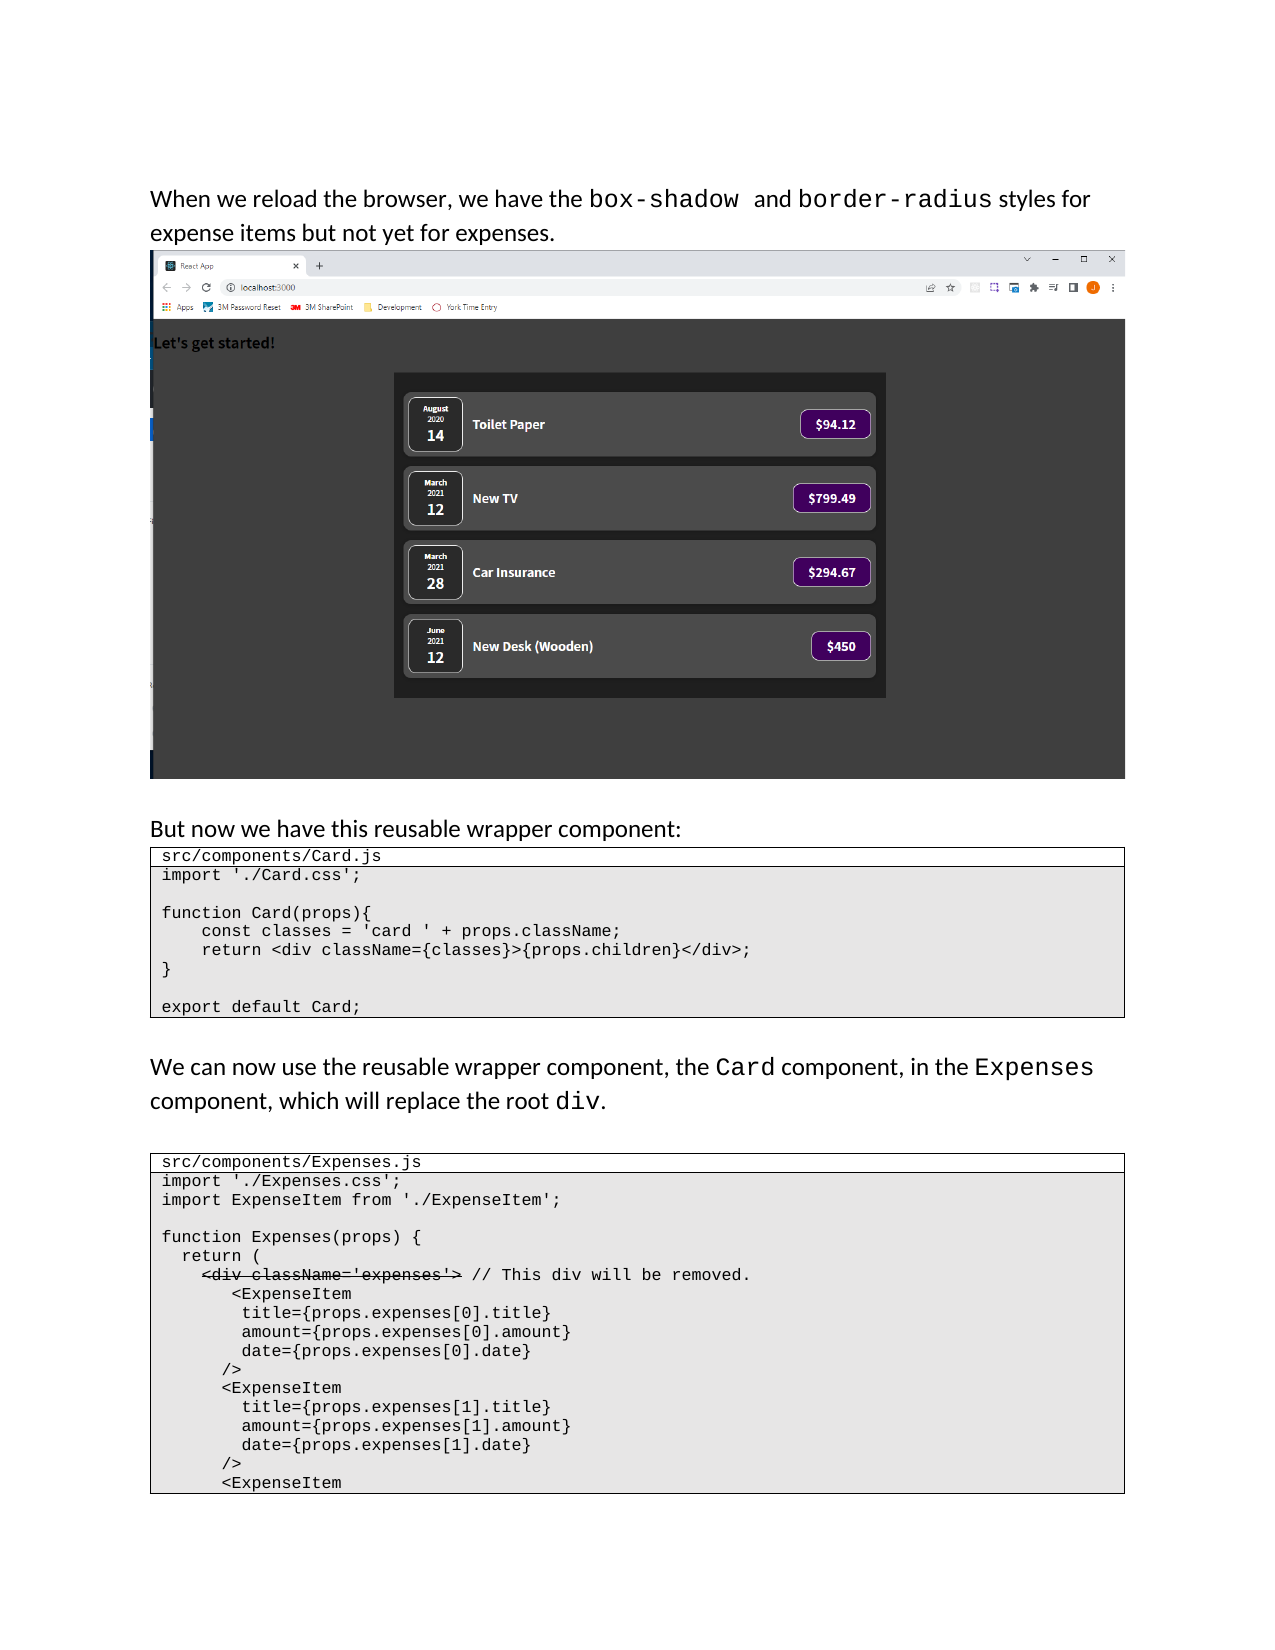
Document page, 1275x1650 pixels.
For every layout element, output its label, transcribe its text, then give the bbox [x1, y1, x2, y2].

text When we reload the browser, we have the box-shadow and border-radius styles for expense items but not yet for expenses. [150, 183, 1125, 248]
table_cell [151, 1173, 1124, 1493]
table_cell import './Card.css'; function Card(props){ const classes = 'card ' + props.className; return <div className={classes}>{props.children}</div>; } export default Card; [151, 867, 1124, 1017]
table_header src/components/Card.js [151, 848, 1124, 866]
table_header src/components/Expenses.js [151, 1154, 1124, 1172]
text We can now use the reusable wrapper component, the Card component, in the Expenses component, which will replace the root div. [150, 1051, 1125, 1117]
picture [150, 250, 1125, 779]
text But now we have this reusable wrapper component: [150, 814, 1125, 844]
